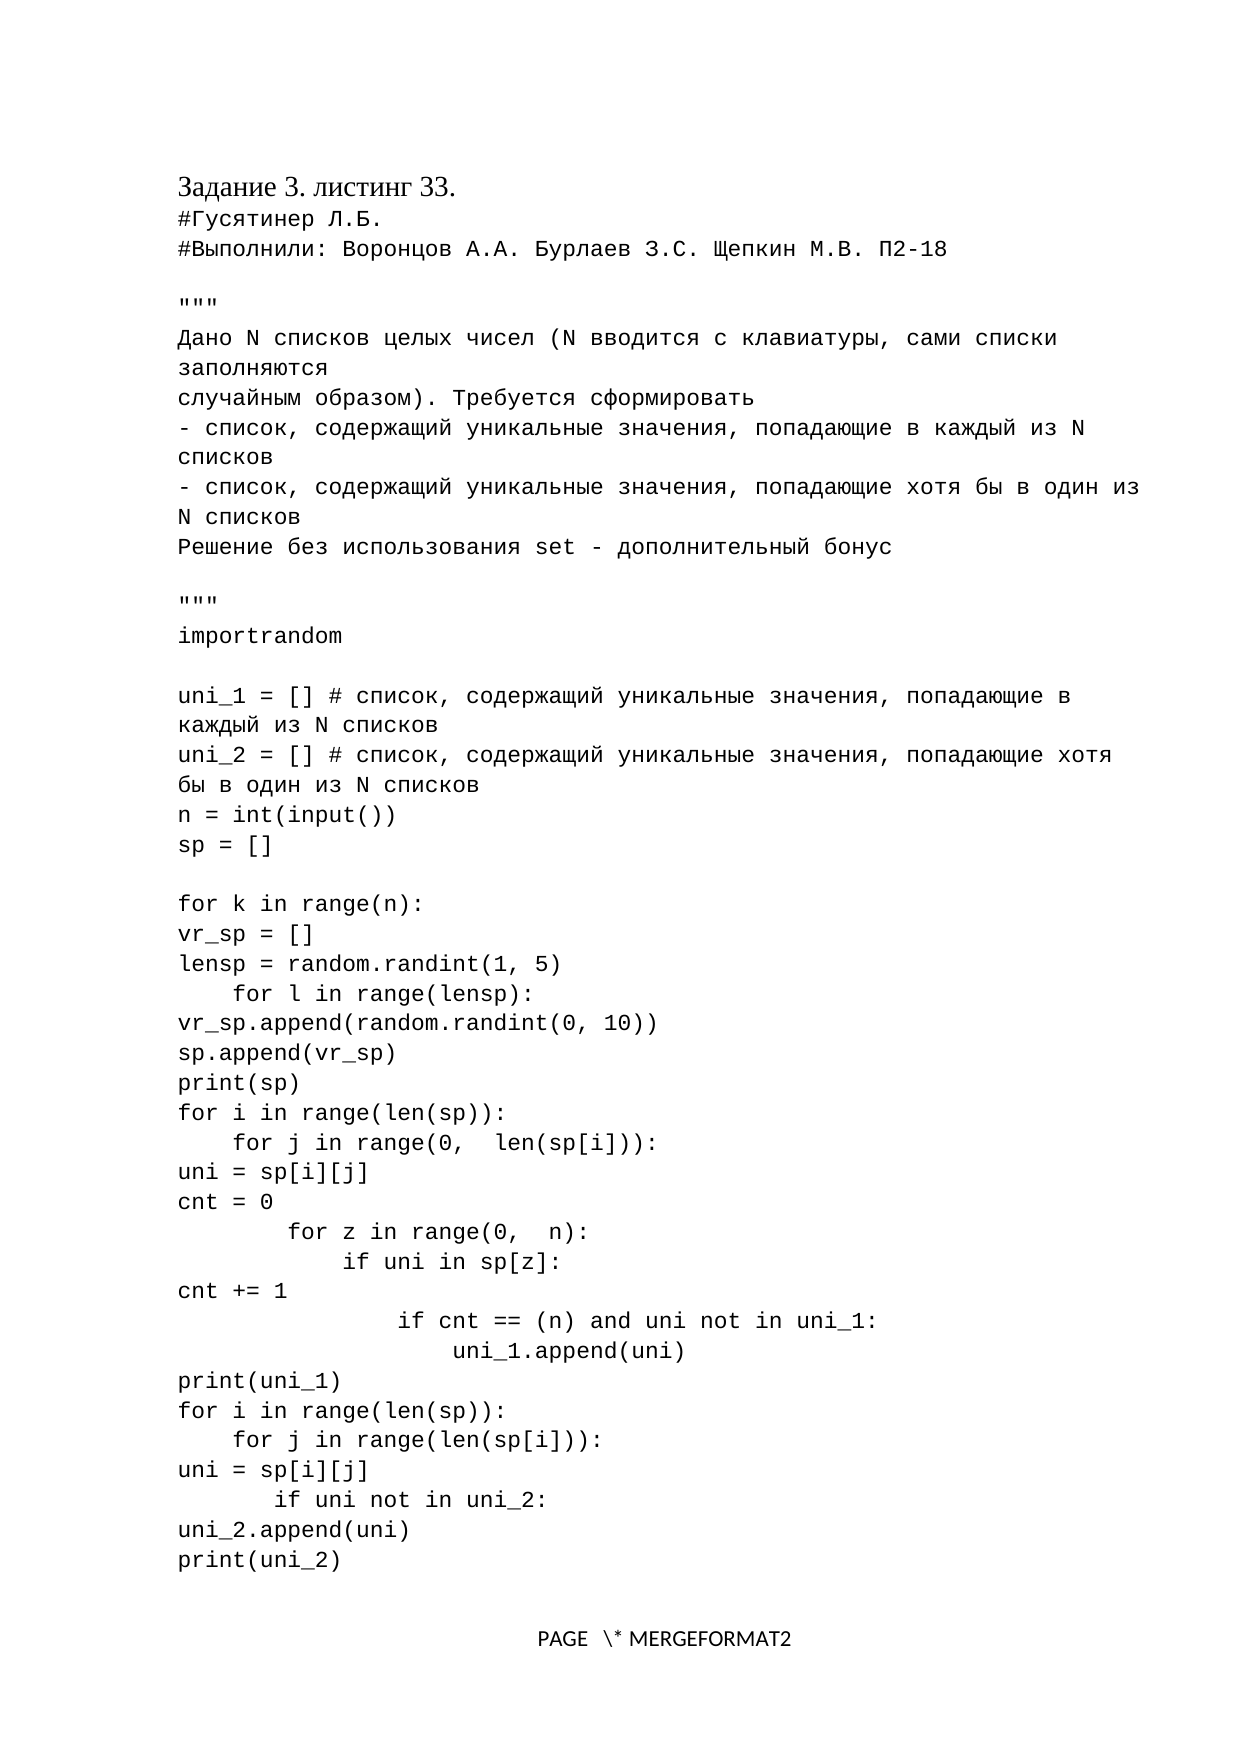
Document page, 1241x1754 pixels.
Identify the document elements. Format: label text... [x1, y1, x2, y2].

text uni_2 = [] # список, содержащий уникальные значения, попадающие хотя бы в один из N списков [177, 743, 1152, 799]
text sp.append(vr_sp) [177, 1041, 1152, 1067]
text cnt += 1 [177, 1280, 1152, 1306]
text cnt = 0 [177, 1190, 1152, 1216]
text for z in range(0, n): [177, 1220, 1152, 1246]
text if uni not in uni_2: [177, 1488, 1152, 1514]
text print(uni_1) [177, 1369, 1152, 1395]
text #Гусятинер Л.Б. [177, 207, 1152, 233]
text vr_sp.append(random.randint(0, 10)) [177, 1012, 1152, 1038]
text print(uni_2) [177, 1548, 1152, 1574]
text for i in range(len(sp)): [177, 1399, 1152, 1425]
text uni_2.append(uni) [177, 1518, 1152, 1544]
text for i in range(len(sp)): [177, 1101, 1152, 1127]
text случайным образом). Требуется сформировать [177, 386, 1152, 412]
text if cnt == (n) and uni not in uni_1: [177, 1309, 1152, 1336]
text for l in range(lensp): [177, 982, 1152, 1008]
text - список, содержащий уникальные значения, попадающие хотя бы в один из N списков [177, 475, 1152, 531]
text print(sp) [177, 1071, 1152, 1097]
text - список, содержащий уникальные значения, попадающие в каждый из N списков [177, 416, 1152, 472]
text """ [177, 594, 1152, 621]
text uni_1 = [] # список, содержащий уникальные значения, попадающие в каждый из N списков [177, 684, 1152, 740]
text Задание 3. листинг 33. [177, 169, 1152, 202]
text uni_1.append(uni) [177, 1339, 1152, 1365]
text for j in range(len(sp[i])): [177, 1429, 1152, 1455]
text uni = sp[i][j] [177, 1161, 1152, 1187]
text Решение без использования set - дополнительный бонус [177, 535, 1152, 561]
text n = int(input()) [177, 803, 1152, 829]
text #Выполнили: Воронцов А.А. Бурлаев З.С. Щепкин М.В. П2-18 [177, 237, 1152, 263]
text if uni in sp[z]: [177, 1250, 1152, 1276]
text sp = [] [177, 833, 1152, 859]
text vr_sp = [] [177, 922, 1152, 948]
text Дано N списков целых чисел (N вводится с клавиатуры, сами списки заполняются [177, 326, 1152, 382]
text uni = sp[i][j] [177, 1458, 1152, 1484]
text lensp = random.randint(1, 5) [177, 952, 1152, 978]
text for k in range(n): [177, 892, 1152, 918]
text """ [177, 297, 1152, 323]
text for j in range(0, len(sp[i])): [177, 1131, 1152, 1157]
text importrandom [177, 624, 1152, 650]
